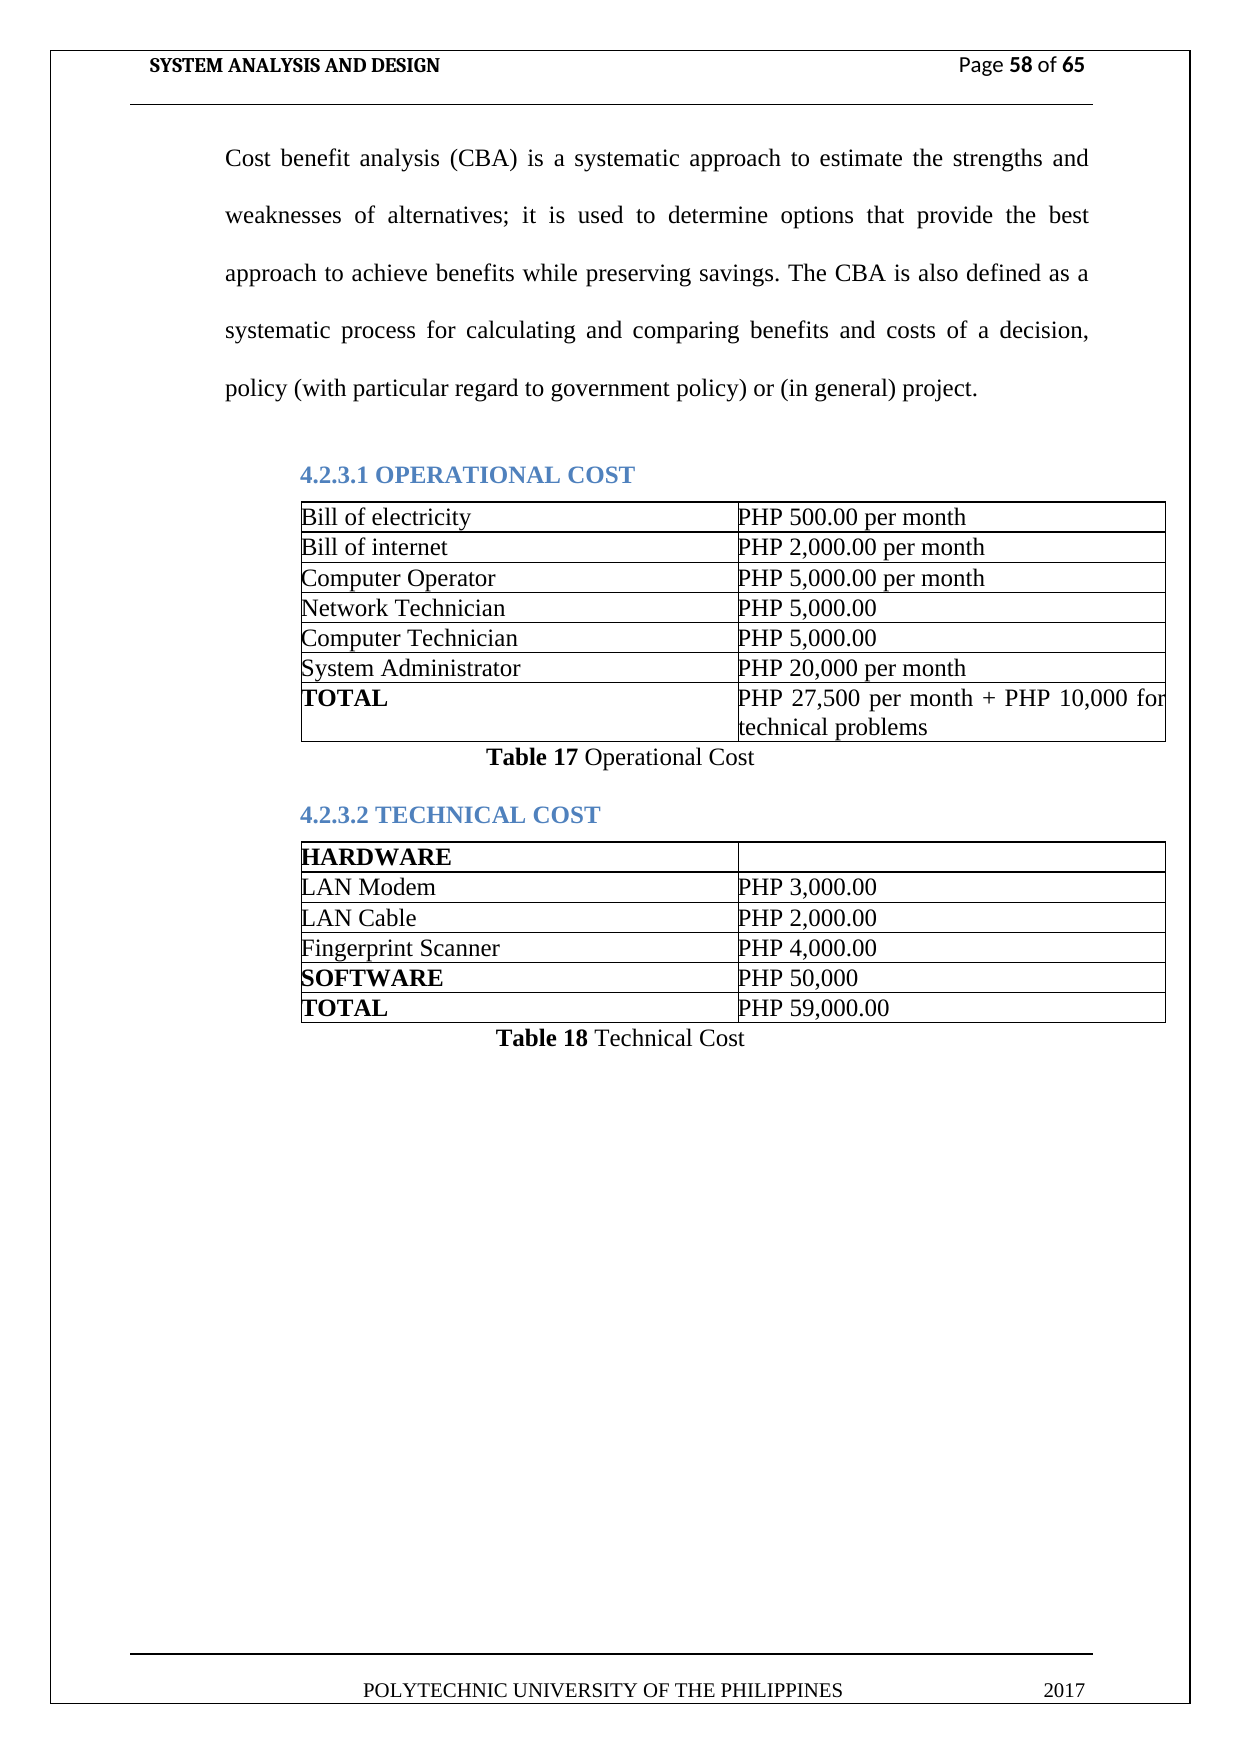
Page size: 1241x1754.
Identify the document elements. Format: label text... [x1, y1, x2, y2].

table_cell PHP 50,000 [739, 963, 1165, 992]
table_cell PHP 3,000.00 [739, 873, 1165, 902]
table_cell PHP 20,000 per month [739, 653, 1165, 682]
table_cell TOTAL [302, 683, 738, 741]
table_cell PHP 27,500 per month + PHP 10,000 for technical problems [739, 683, 1165, 741]
table_cell PHP 59,000.00 [739, 993, 1165, 1022]
table_header [739, 843, 1165, 871]
subtitle 4.2.3.1 OPERATIONAL COST [150, 460, 1090, 489]
table_cell SOFTWARE [302, 963, 738, 992]
table_header HARDWARE [302, 843, 738, 871]
text Table 18 Technical Cost [150, 1023, 1090, 1052]
text Cost benefit analysis (CBA) is a systematic approach to estimate the strengths and weaknesses of alternatives; it is used to determine options that provide the best approach to achieve benefits while preserving savings. The CBA is also defined as a systematic process for calculating and comparing benefits and costs of a decision, policy (with particular regard to government policy) or (in general) project. [224, 143, 1090, 402]
table_cell Fingerprint Scanner [302, 933, 738, 962]
table_cell PHP 2,000.00 per month [739, 533, 1165, 562]
table_cell TOTAL [302, 993, 738, 1022]
table_cell PHP 4,000.00 [739, 933, 1165, 962]
table_cell System Administrator [302, 653, 738, 682]
table_cell Computer Operator [302, 563, 738, 592]
subtitle 4.2.3.2 TECHNICAL COST [150, 800, 1090, 829]
table_header Bill of electricity [302, 503, 738, 531]
text Table 17 Operational Cost [150, 742, 1090, 771]
table_cell LAN Modem [302, 873, 738, 902]
table_cell Bill of internet [302, 533, 738, 562]
table_cell Network Technician [302, 593, 738, 622]
table_cell PHP 5,000.00 [739, 593, 1165, 622]
table_cell PHP 5,000.00 per month [739, 563, 1165, 592]
table_cell PHP 2,000.00 [739, 903, 1165, 932]
table_cell LAN Cable [302, 903, 738, 932]
table_cell Computer Technician [302, 623, 738, 652]
table_cell PHP 5,000.00 [739, 623, 1165, 652]
table_header PHP 500.00 per month [739, 503, 1165, 531]
